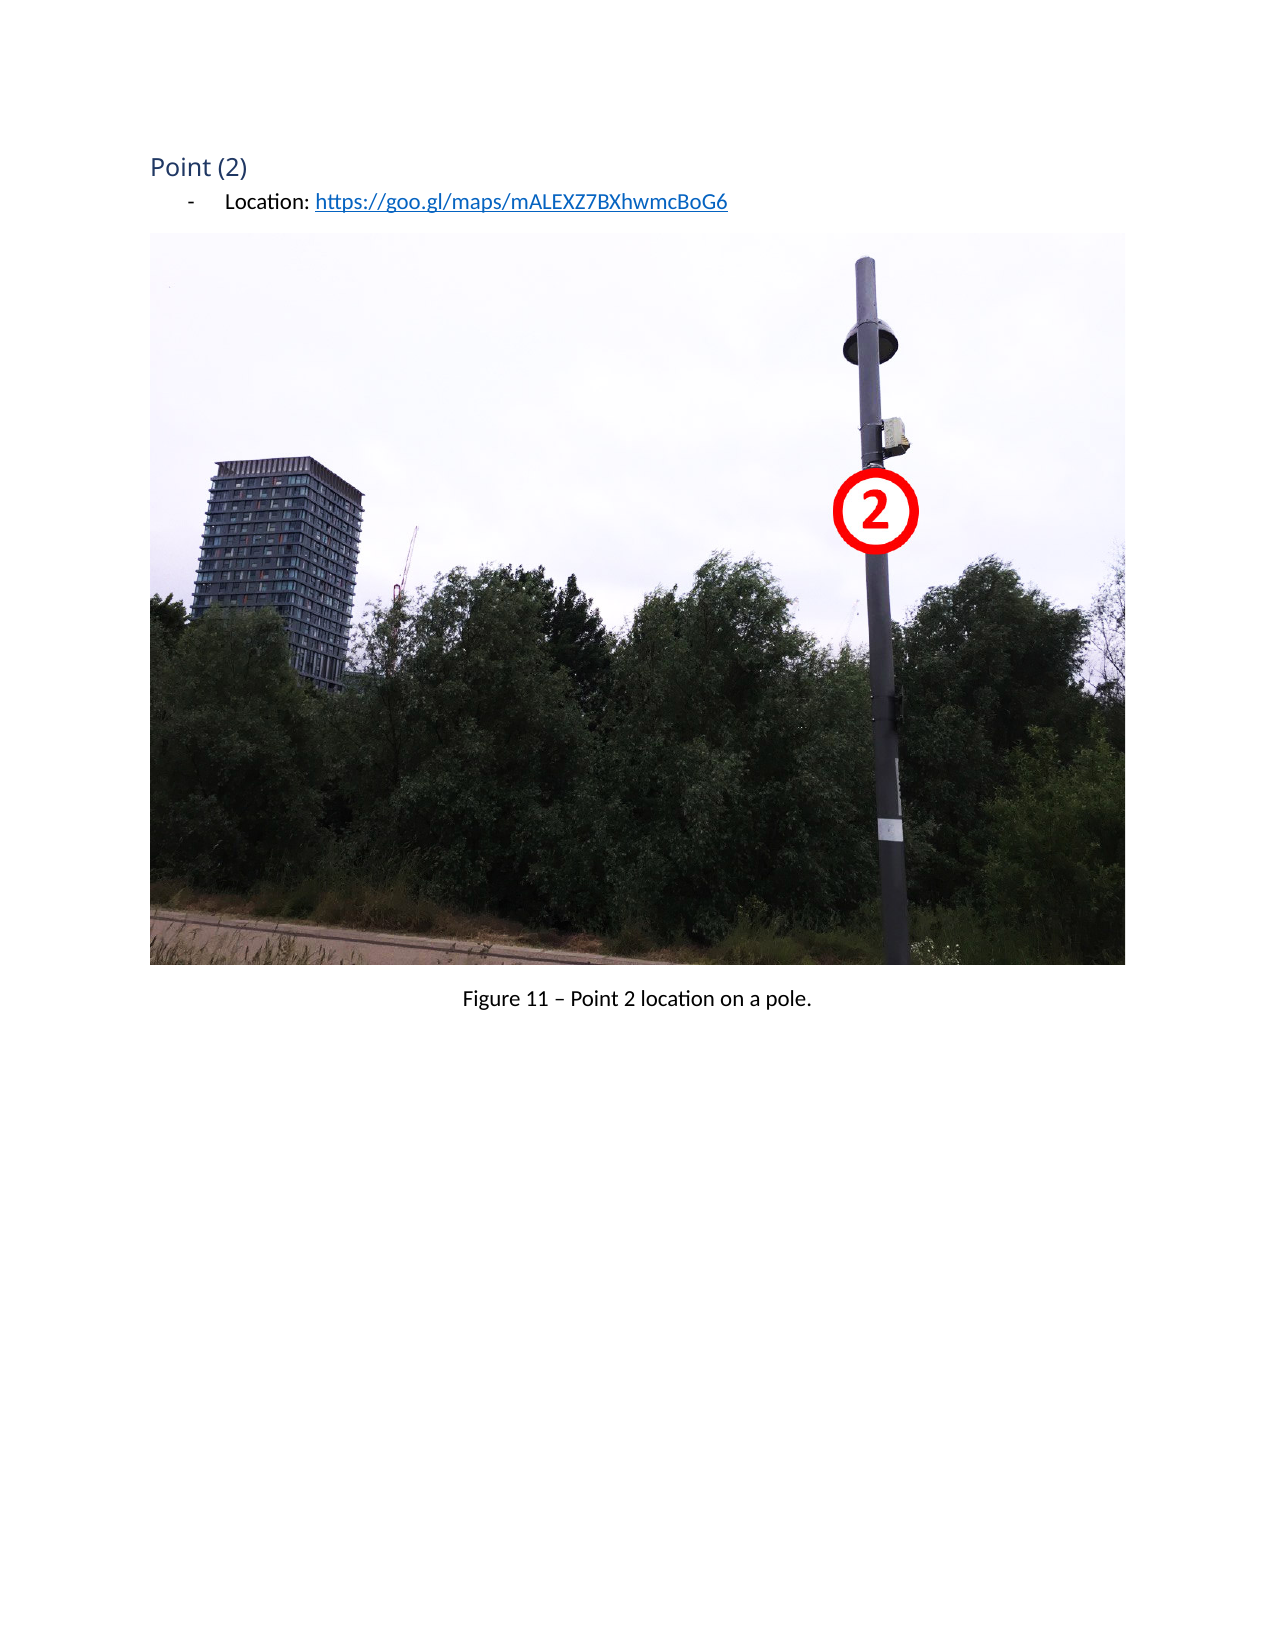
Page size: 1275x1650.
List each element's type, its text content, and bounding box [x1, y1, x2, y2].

text Figure 11 – Point 2 location on a pole. [150, 984, 1125, 1012]
list Location: https://goo.gl/maps/mALEXZ7BXhwmcBoG6 [187, 187, 1125, 215]
picture [150, 233, 1125, 965]
subtitle Point (2) [150, 150, 1125, 184]
